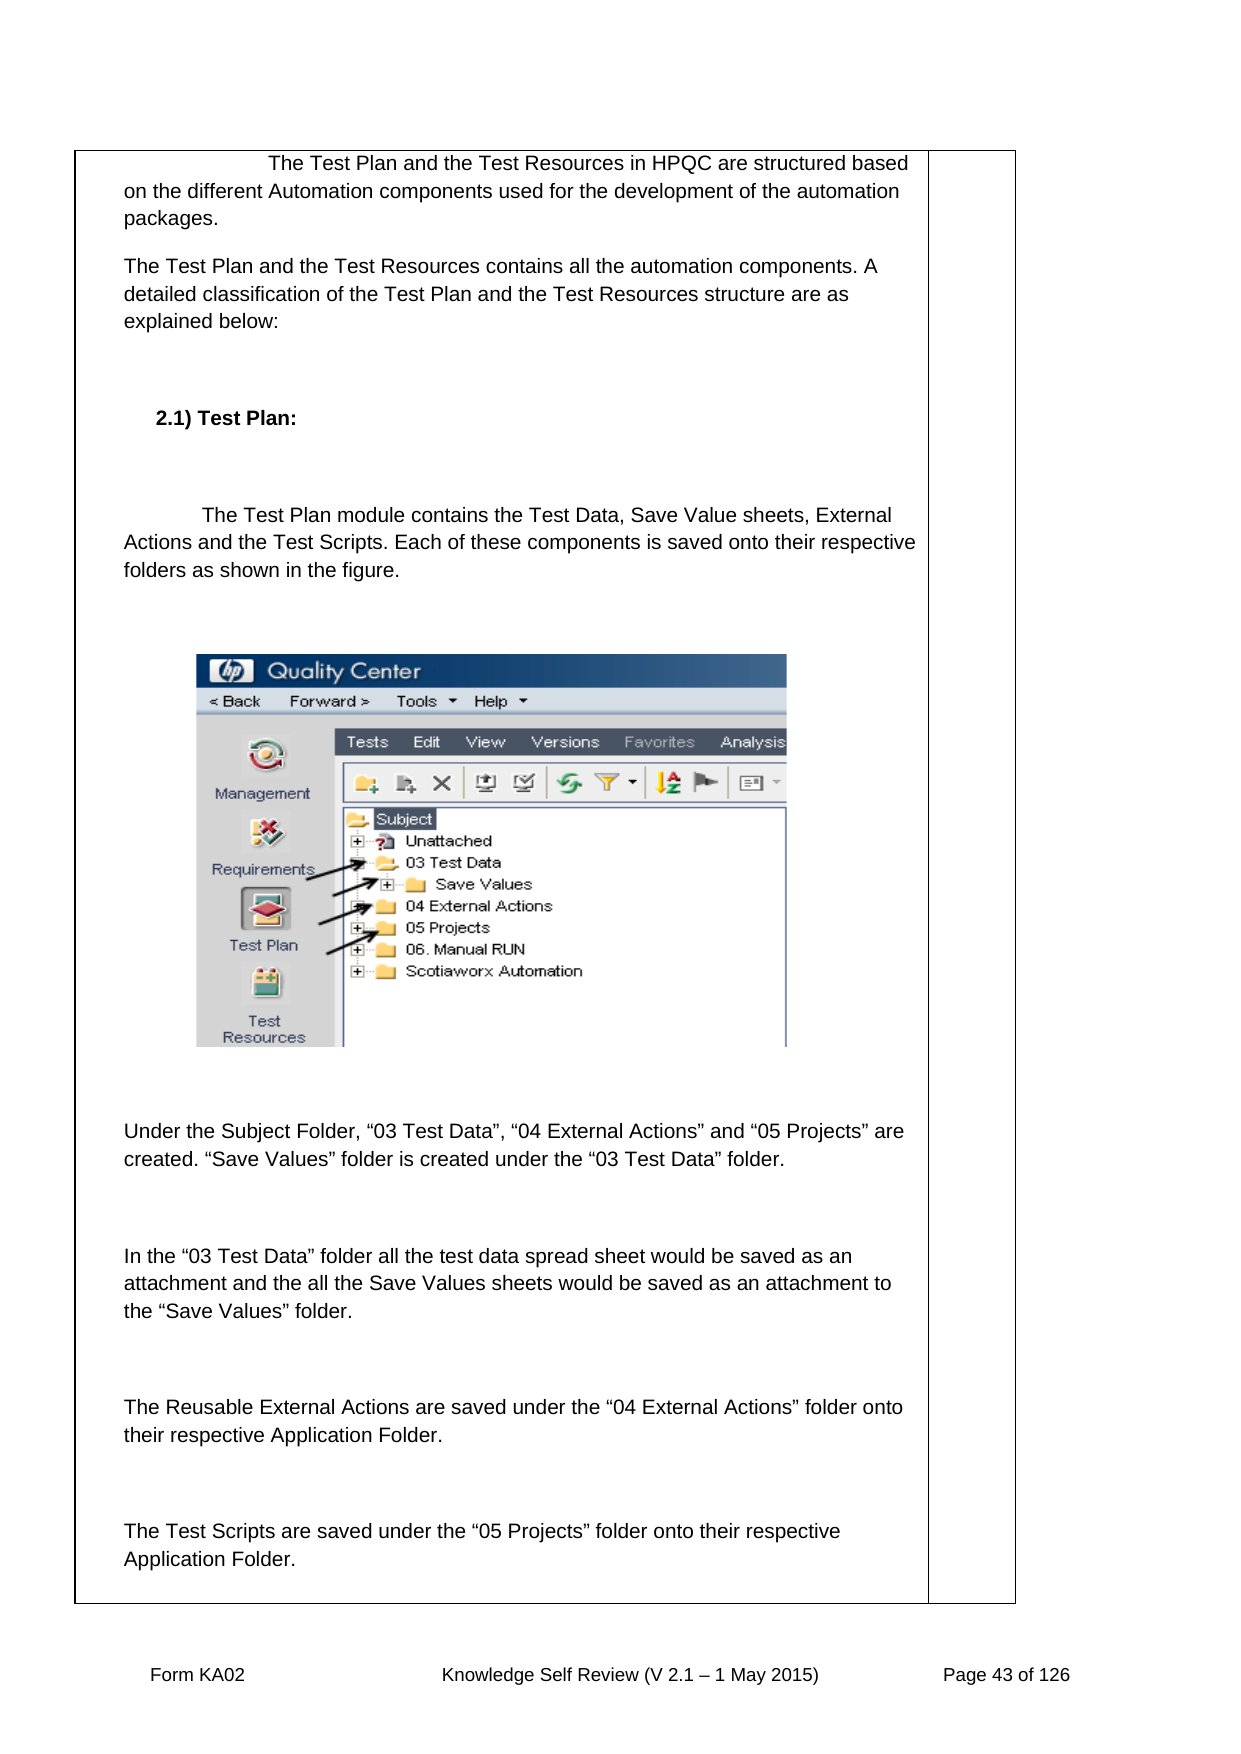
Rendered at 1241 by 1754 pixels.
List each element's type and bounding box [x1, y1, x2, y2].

table_cell [929, 151, 1015, 1603]
table_cell [76, 151, 928, 1603]
picture [196, 654, 787, 1047]
